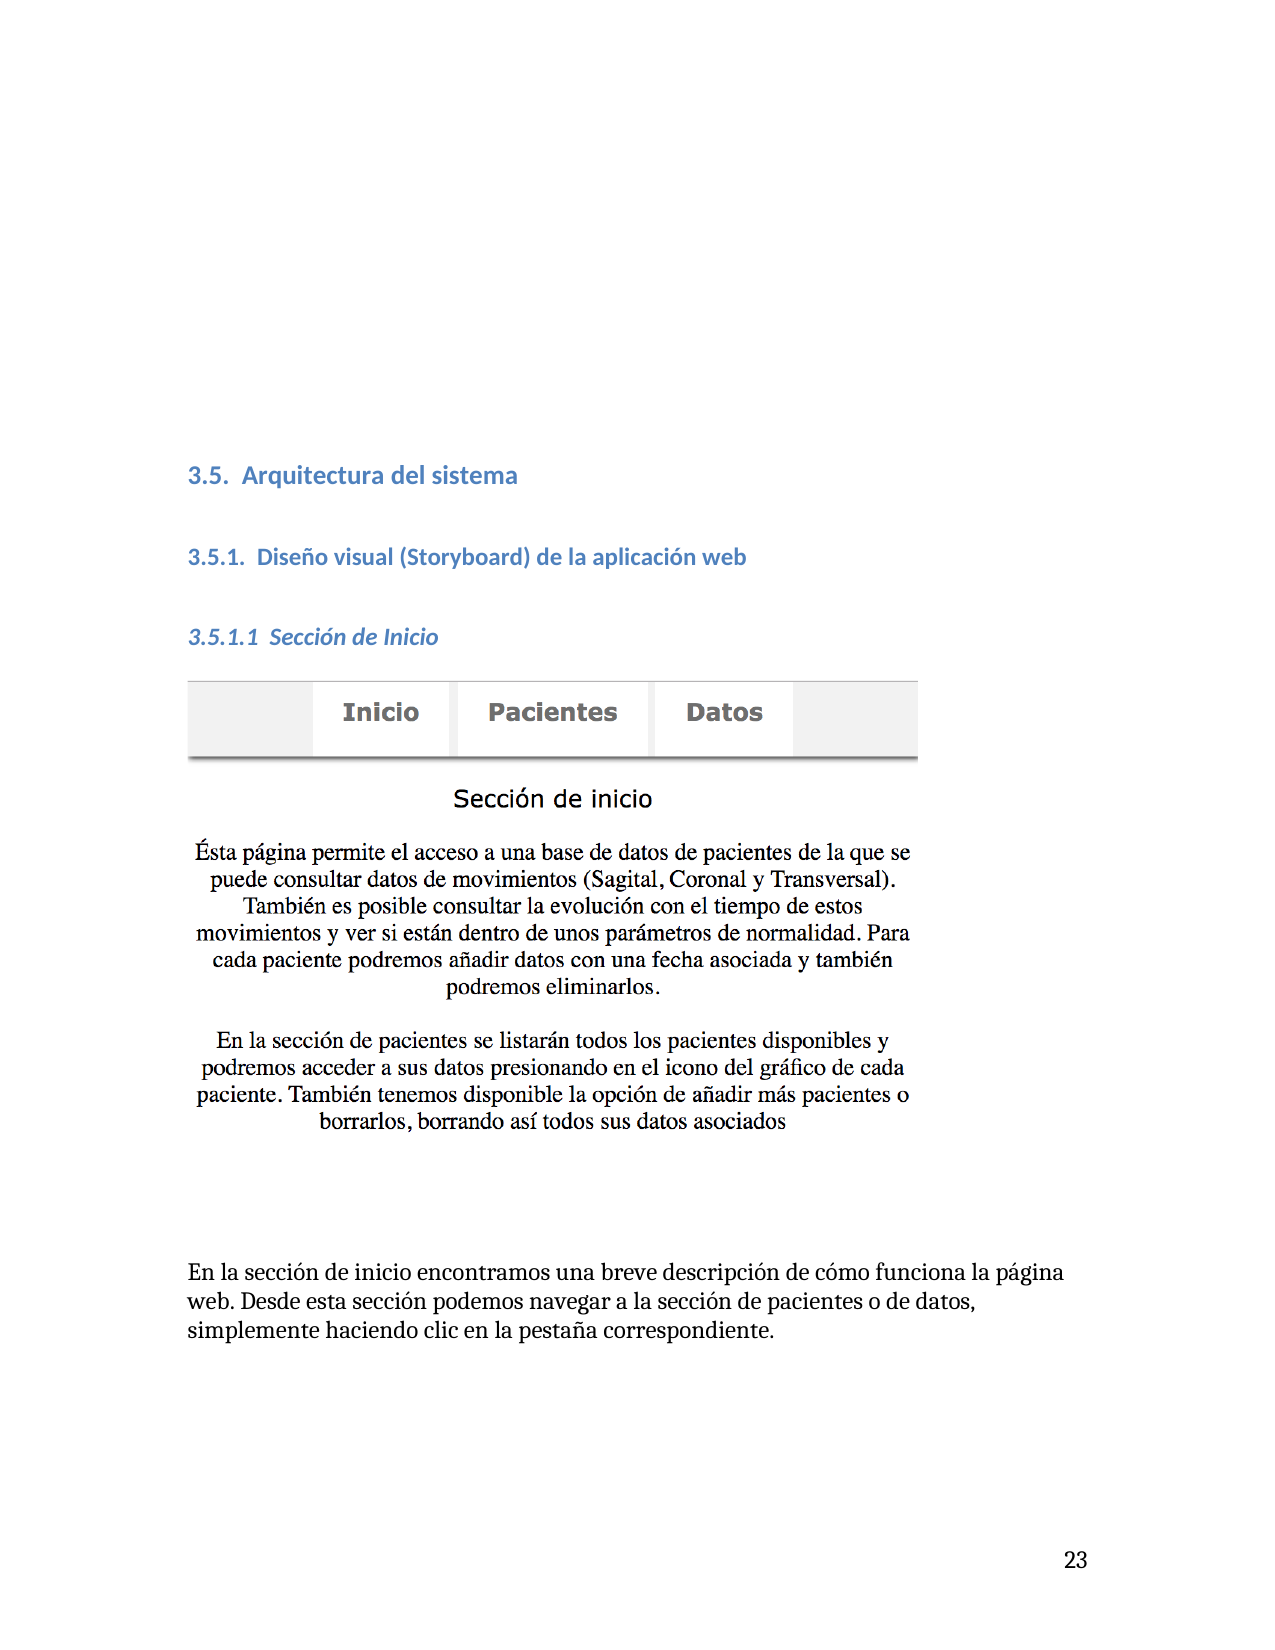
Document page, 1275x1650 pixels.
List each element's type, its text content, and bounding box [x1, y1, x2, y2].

subtitle 3.5.1.1 Sección de Inicio [187, 621, 1087, 652]
subtitle 3.5.1. Diseño visual (Storyboard) de la aplicación web [187, 541, 1087, 571]
text En la sección de inicio encontramos una breve descripción de cómo funciona la página web. Desde esta sección podemos navegar a la sección de pacientes o de datos, simplemente haciendo clic en la pestaña correspondiente. [187, 1258, 1087, 1344]
picture [187, 680, 918, 1230]
subtitle 3.5. Arquitectura del sistema [187, 458, 1087, 491]
